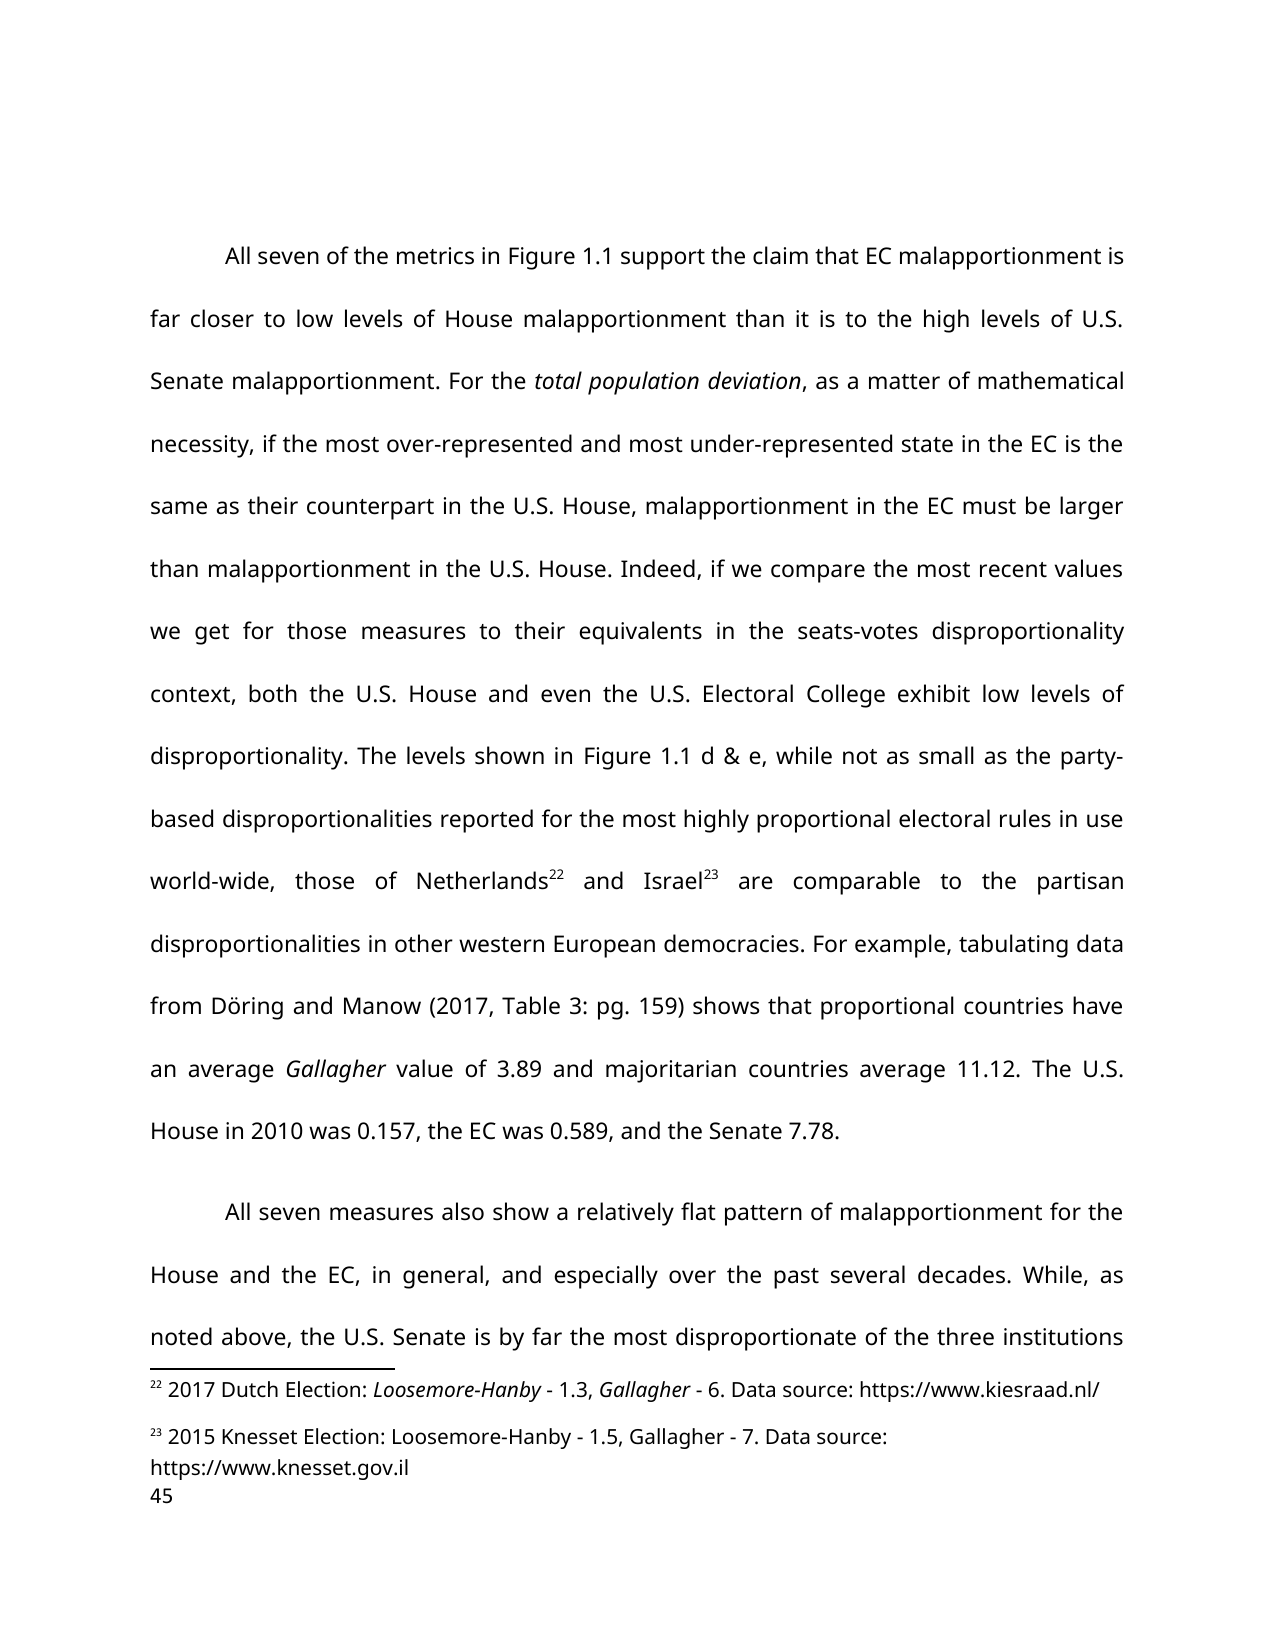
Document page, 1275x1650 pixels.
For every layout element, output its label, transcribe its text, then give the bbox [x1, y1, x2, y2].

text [150, 1196, 1125, 1353]
text All seven of the metrics in Figure 1.1 support the claim that EC malapportionment is far closer to low levels of House malapportionment than it is to the high levels of U.S. Senate malapportionment. For the total population deviation, as a matter of mathematical necessity, if the most over-represented and most under-represented state in the EC is the same as their counterpart in the U.S. House, malapportionment in the EC must be larger than malapportionment in the U.S. House. Indeed, if we compare the most recent values we get for those measures to their equivalents in the seats-votes disproportionality context, both the U.S. House and even the U.S. Electoral College exhibit low levels of disproportionality. The levels shown in Figure 1.1 d & e, while not as small as the party-based disproportionalities reported for the most highly proportional electoral rules in use world-wide, those of Netherlands and Israel are comparable to the partisan disproportionalities in other western European democracies. For example, tabulating data from Döring and Manow (2017, Table 3: pg. 159) shows that proportional countries have an average Gallagher value of 3.89 and majoritarian countries average 11.12. The U.S. House in 2010 was 0.157, the EC was 0.589, and the Senate 7.78. [150, 240, 1125, 1146]
